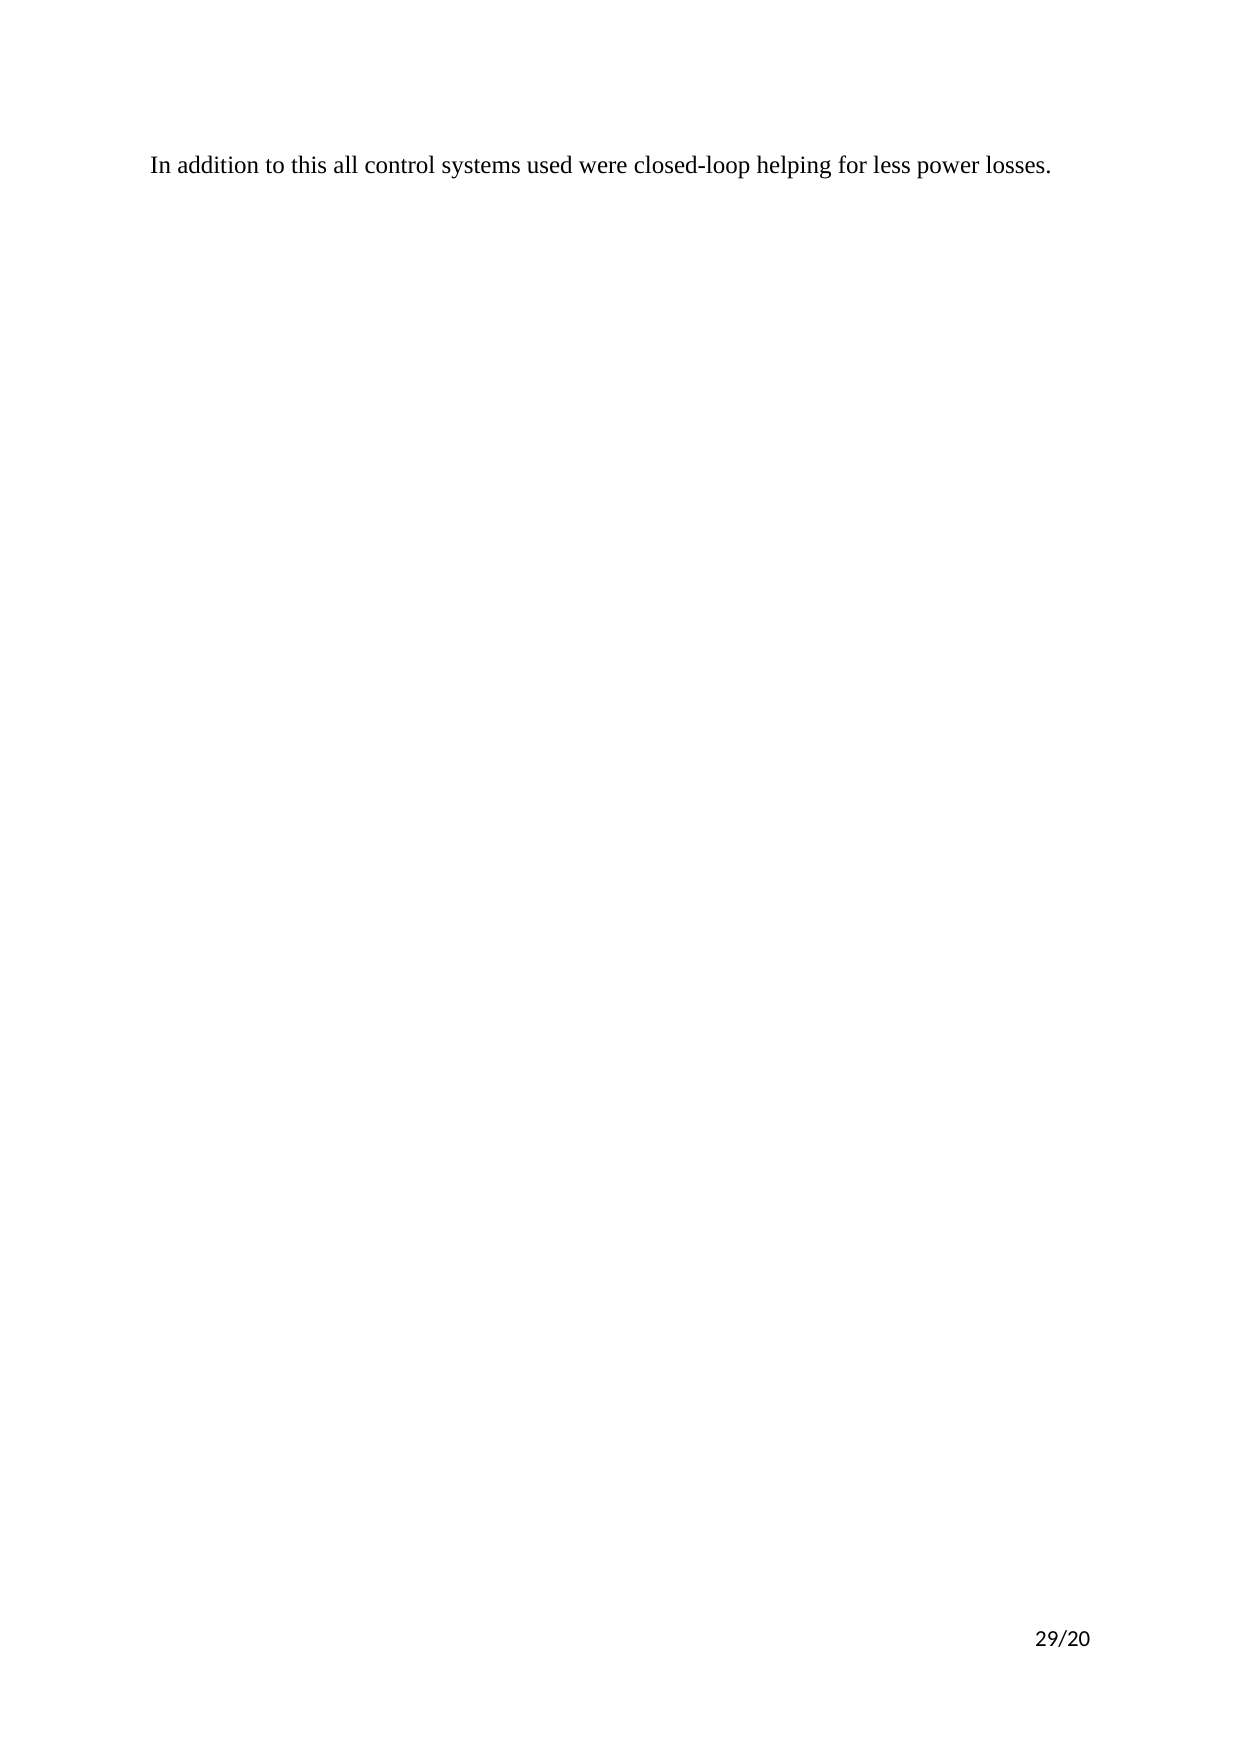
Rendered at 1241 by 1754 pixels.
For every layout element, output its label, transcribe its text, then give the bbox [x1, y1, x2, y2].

text In addition to this all control systems used were closed-loop helping for less power losses. [150, 150, 1090, 179]
